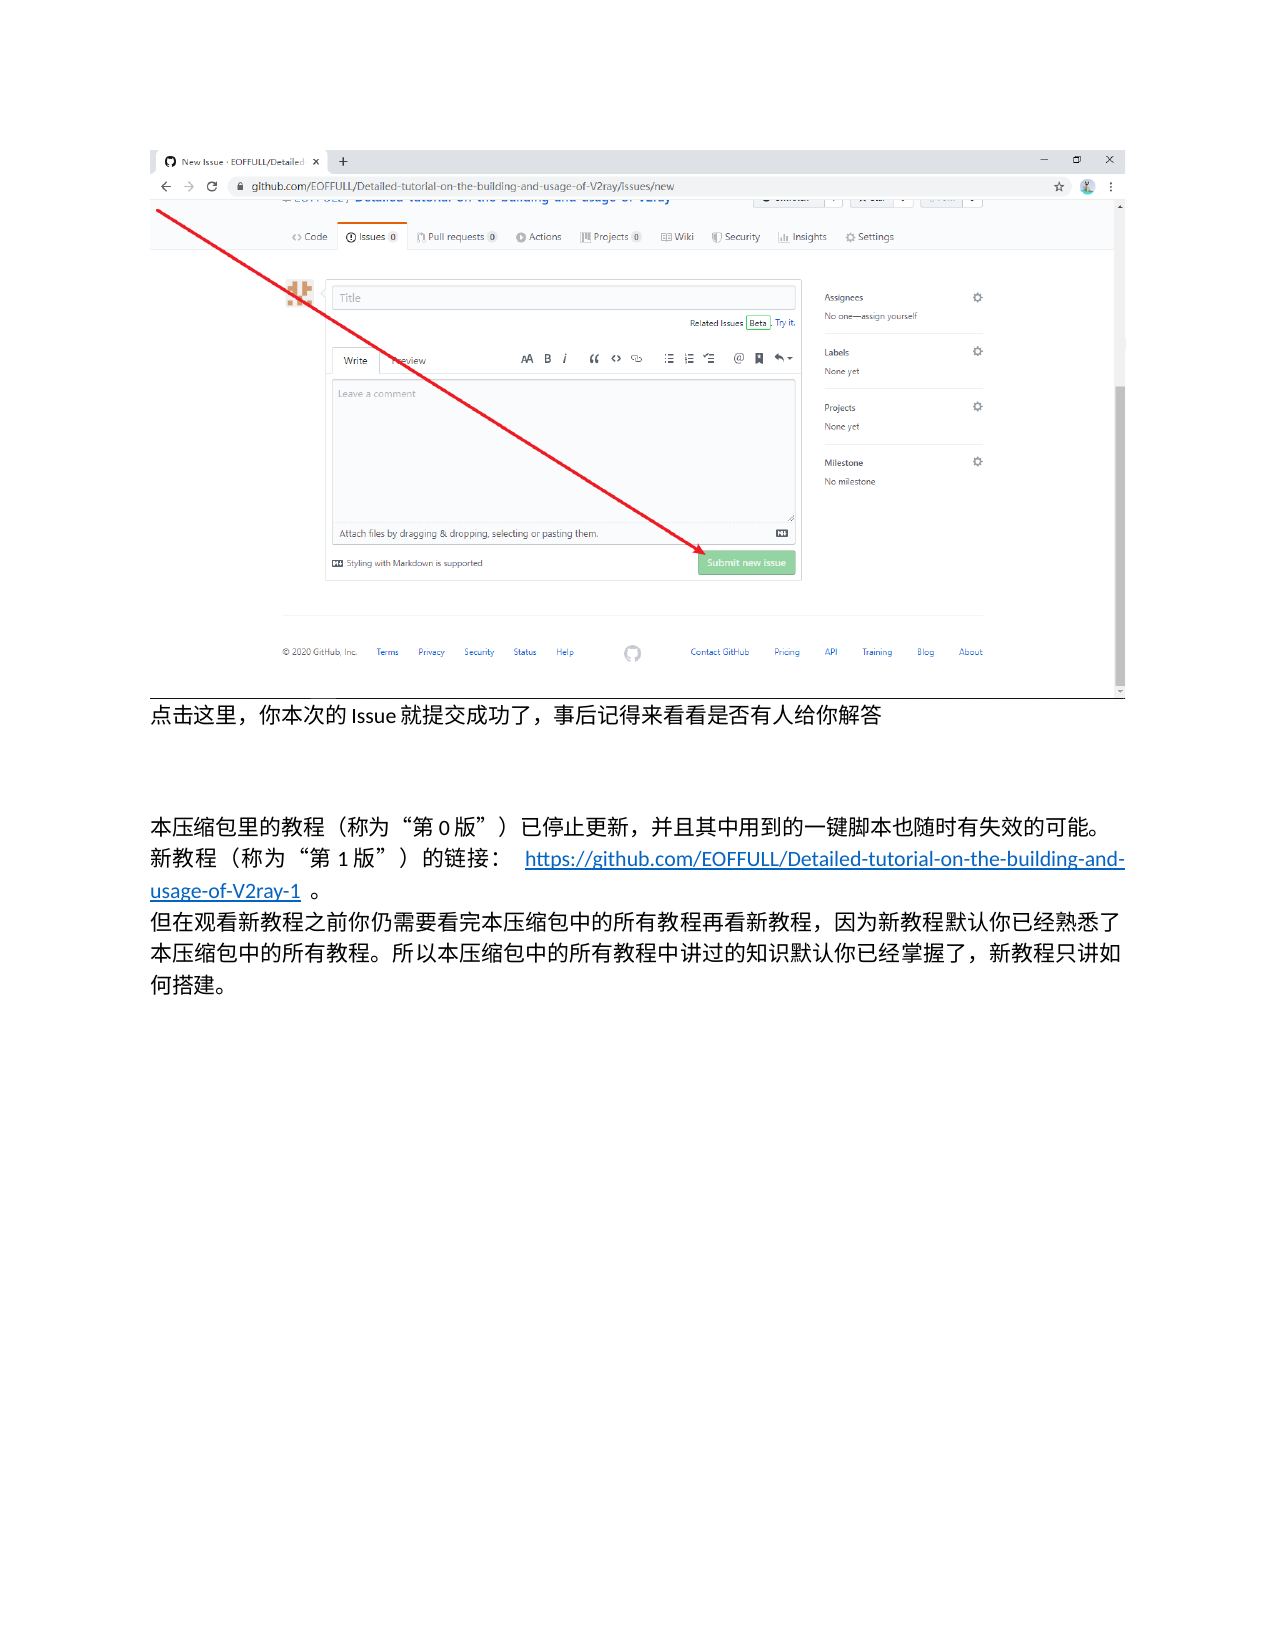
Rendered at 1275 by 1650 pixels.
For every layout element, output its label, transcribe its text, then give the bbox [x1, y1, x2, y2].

text 新教程（称为“第1版”）的链接： https://github.com/EOFFULL/Detailed-tutorial-on-the-building-and-usage-of-V2ray-1 。 [150, 841, 1125, 905]
picture [150, 150, 1125, 699]
text 本压缩包里的教程（称为“第0版”）已停止更新，并且其中用到的一键脚本也随时有失效的可能。 [150, 810, 1125, 841]
text 但在观看新教程之前你仍需要看完本压缩包中的所有教程再看新教程，因为新教程默认你已经熟悉了本压缩包中的所有教程。所以本压缩包中的所有教程中讲过的知识默认你已经掌握了，新教程只讲如何搭建。 [150, 905, 1125, 1000]
text 点击这里，你本次的Issue就提交成功了，事后记得来看看是否有人给你解答 [150, 699, 1125, 730]
